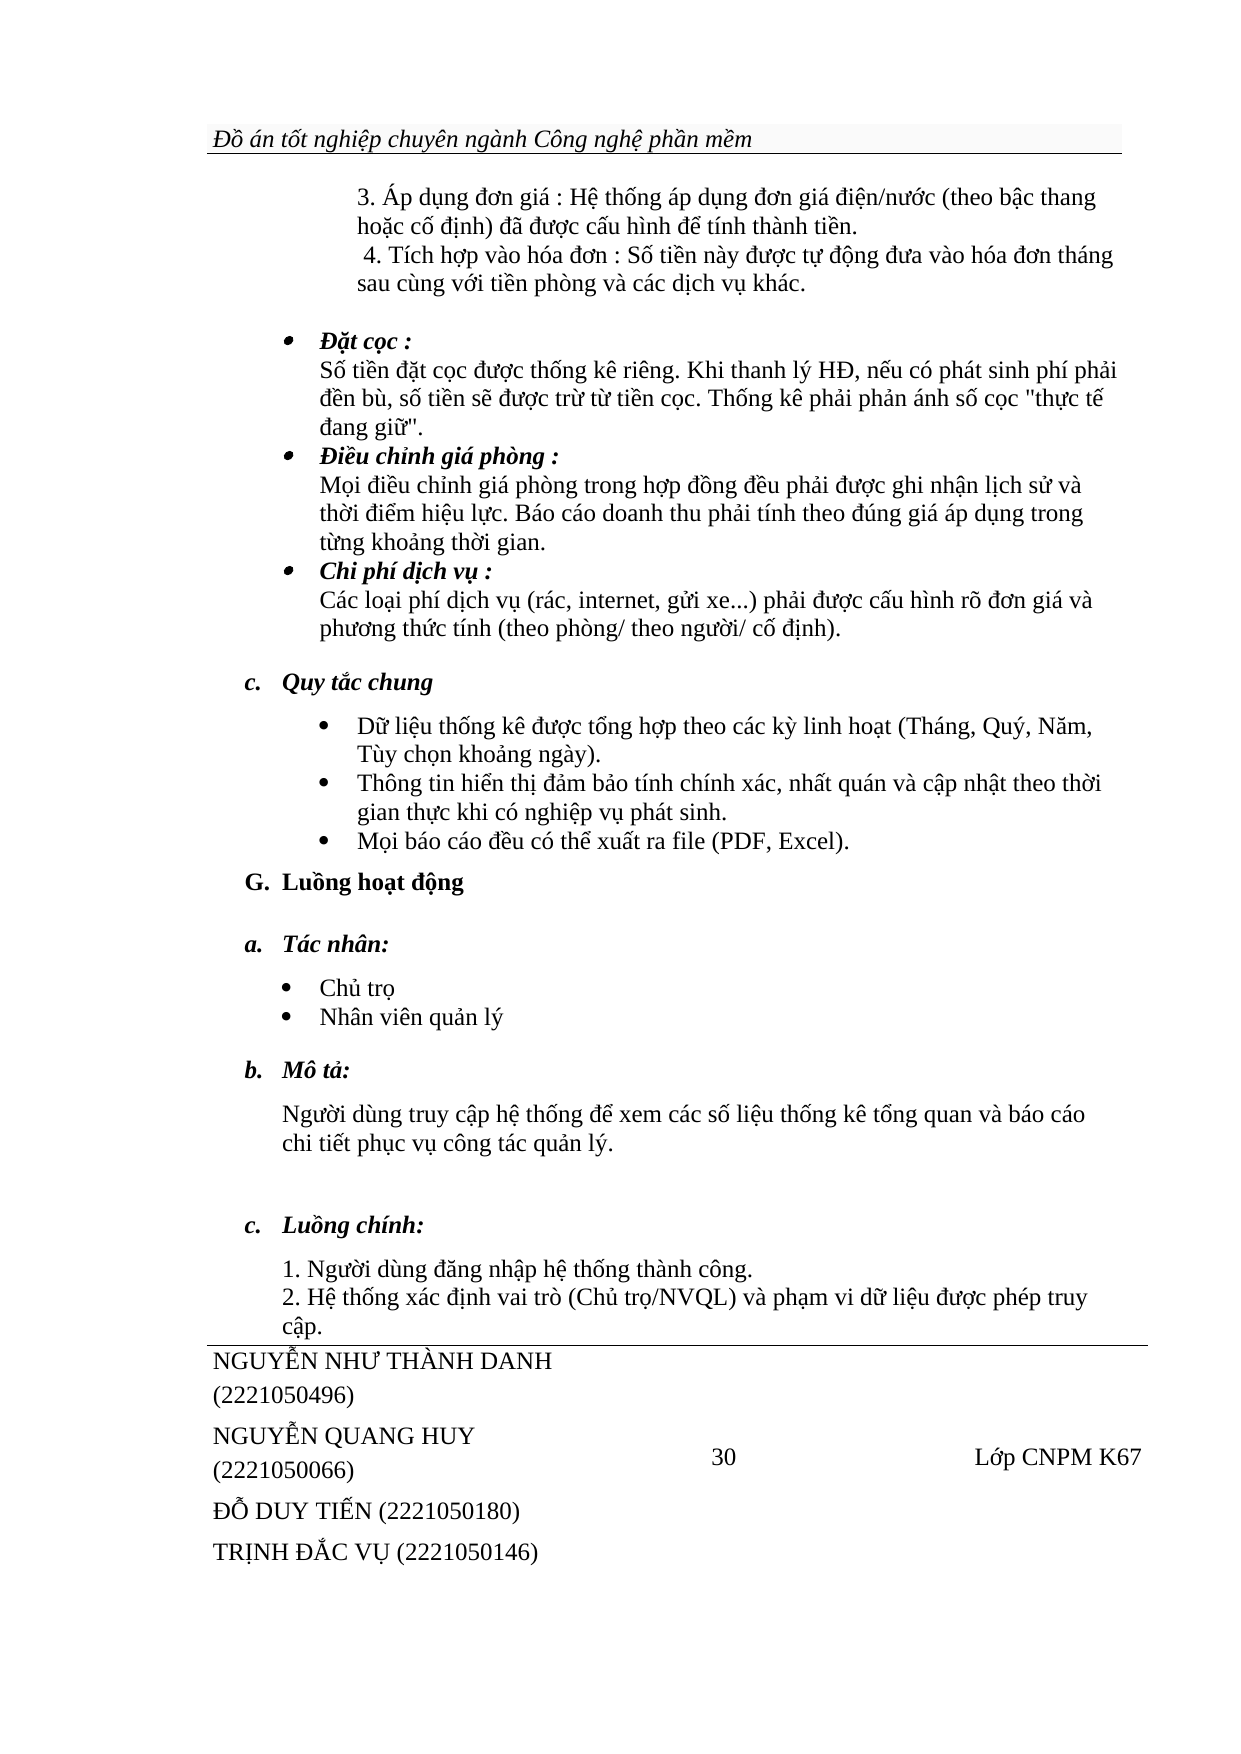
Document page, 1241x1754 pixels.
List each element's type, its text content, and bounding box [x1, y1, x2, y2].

text Các loại phí dịch vụ (rác, internet, gửi xe...) phải được cấu hình rõ đơn giá và phương thức tính (theo phòng/ theo người/ cố định). [319, 585, 1122, 642]
list Điều chỉnh giá phòng : [282, 441, 1122, 470]
subtitle Quy tắc chung [244, 667, 1122, 696]
list Mọi báo cáo đều có thể xuất ra file (PDF, Excel). [319, 826, 1122, 854]
subtitle Luồng chính: [244, 1210, 1122, 1239]
list Nhân viên quản lý [282, 1002, 1122, 1030]
list Chủ trọ [282, 973, 1122, 1002]
text 3. Áp dụng đơn giá : Hệ thống áp dụng đơn giá điện/nước (theo bậc thang hoặc cố định) đã được cấu hình để tính thành tiền. [357, 182, 1122, 240]
text 4. Tích hợp vào hóa đơn : Số tiền này được tự động đưa vào hóa đơn tháng sau cùng với tiền phòng và các dịch vụ khác. [357, 240, 1122, 297]
subtitle Tác nhân: [244, 929, 1122, 958]
subtitle Mô tả: [244, 1055, 1122, 1084]
list Dữ liệu thống kê được tổng hợp theo các kỳ linh hoạt (Tháng, Quý, Năm, Tùy chọn khoảng ngày). [319, 711, 1122, 768]
list Thông tin hiển thị đảm bảo tính chính xác, nhất quán và cập nhật theo thời gian thực khi có nghiệp vụ phát sinh. [319, 768, 1122, 826]
text Người dùng truy cập hệ thống để xem các số liệu thống kê tổng quan và báo cáo chi tiết phục vụ công tác quản lý. [282, 1099, 1122, 1156]
subtitle Luồng hoạt động [244, 867, 1122, 896]
text Số tiền đặt cọc được thống kê riêng. Khi thanh lý HĐ, nếu có phát sinh phí phải đền bù, số tiền sẽ được trừ từ tiền cọc. Thống kê phải phản ánh số cọc "thực tế đang giữ". [319, 355, 1122, 441]
text Mọi điều chỉnh giá phòng trong hợp đồng đều phải được ghi nhận lịch sử và thời điểm hiệu lực. Báo cáo doanh thu phải tính theo đúng giá áp dụng trong từng khoảng thời gian. [319, 470, 1122, 556]
text 2. Hệ thống xác định vai trò (Chủ trọ/NVQL) và phạm vi dữ liệu được phép truy cập. [282, 1282, 1122, 1340]
text 1. Người dùng đăng nhập hệ thống thành công. [207, 1254, 1122, 1282]
list Chi phí dịch vụ : [282, 556, 1122, 585]
list Đặt cọc : [282, 326, 1122, 355]
